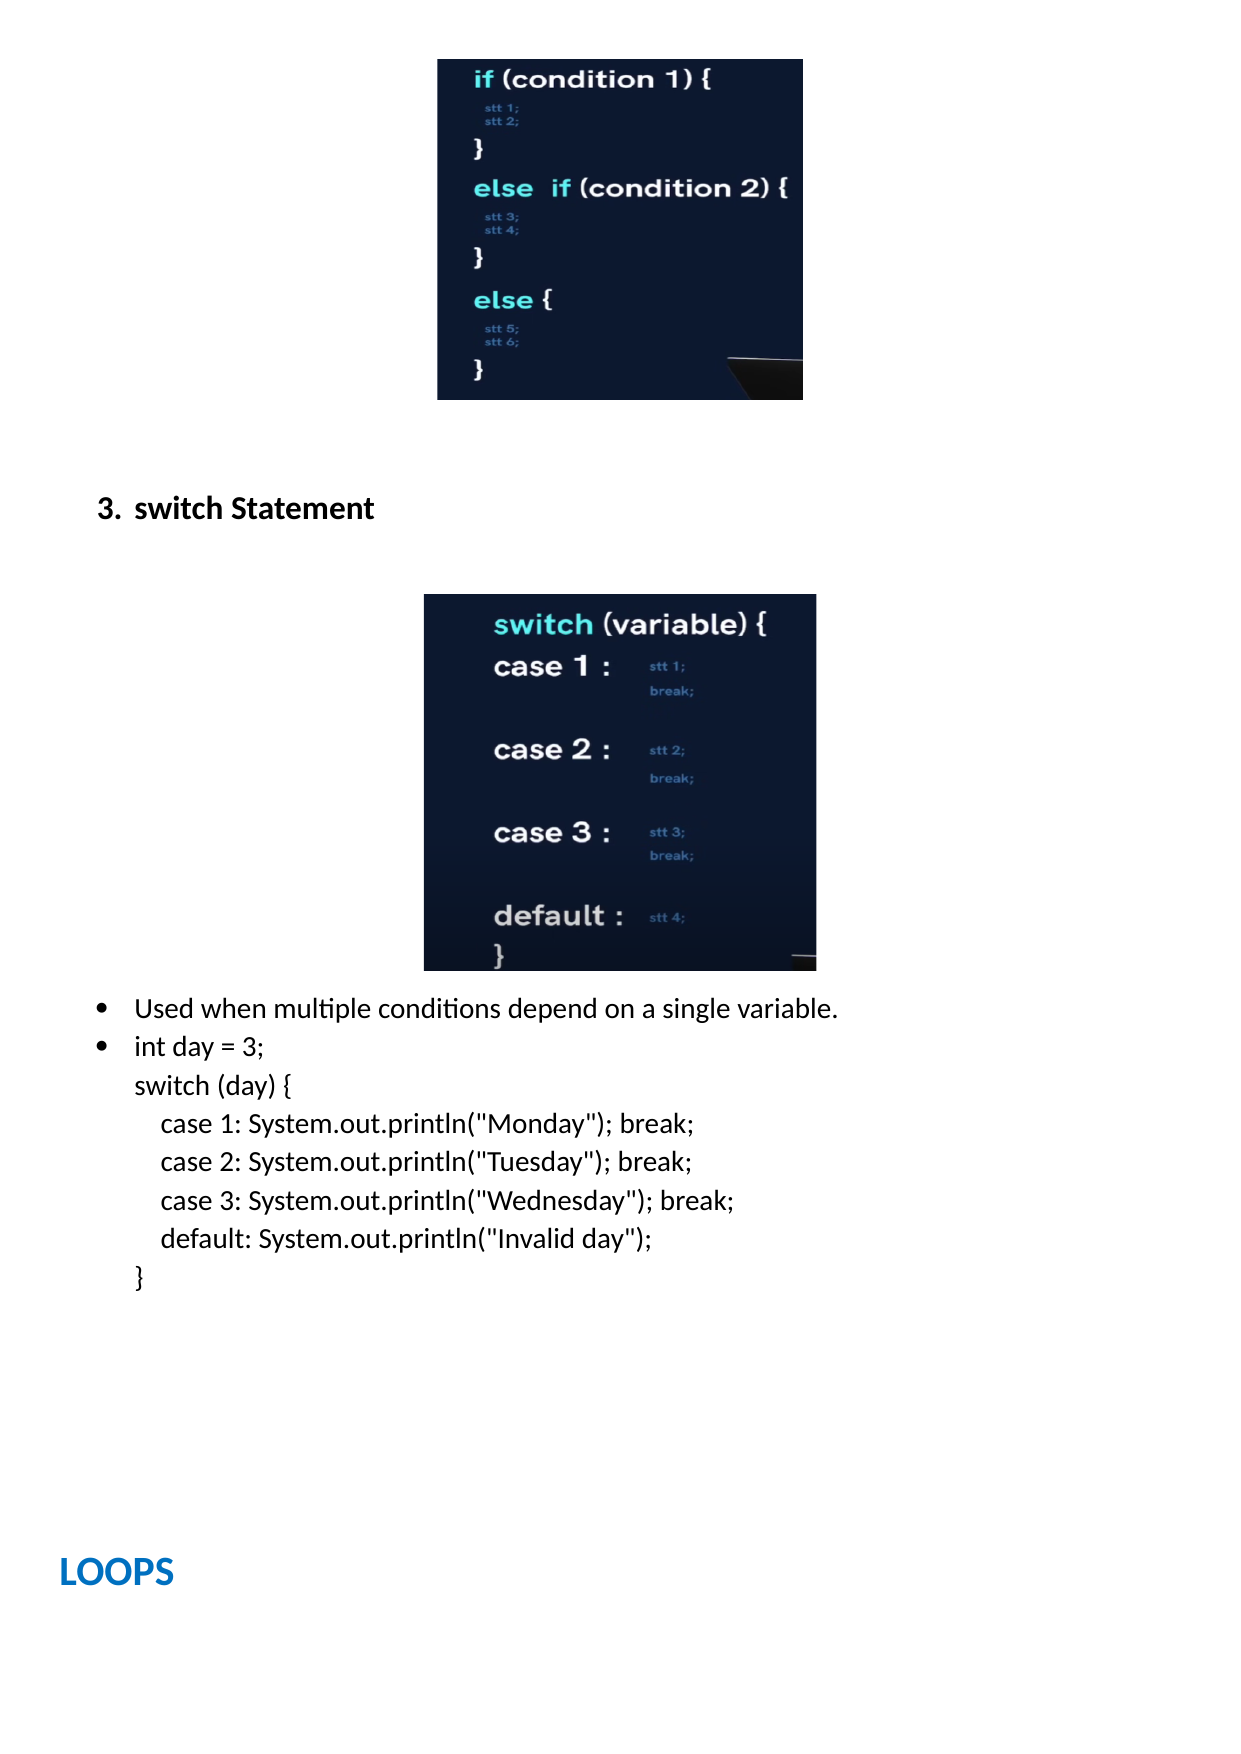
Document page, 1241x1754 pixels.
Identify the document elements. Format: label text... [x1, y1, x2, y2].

list int day = 3; [97, 1028, 1181, 1064]
list switch Statement [97, 487, 1181, 528]
list } [134, 1259, 1181, 1294]
list switch (day) { [134, 1067, 1181, 1102]
list Used when multiple conditions depend on a single variable. [97, 990, 1181, 1025]
list default: System.out.println("Invalid day"); [134, 1220, 1181, 1256]
list case 3: System.out.println("Wednesday"); break; [134, 1182, 1181, 1218]
list case 2: System.out.println("Tuesday"); break; [134, 1143, 1181, 1179]
picture [423, 594, 817, 971]
list case 1: System.out.println("Monday"); break; [134, 1105, 1181, 1141]
picture [437, 59, 803, 400]
text LOOPS [59, 1544, 1181, 1595]
